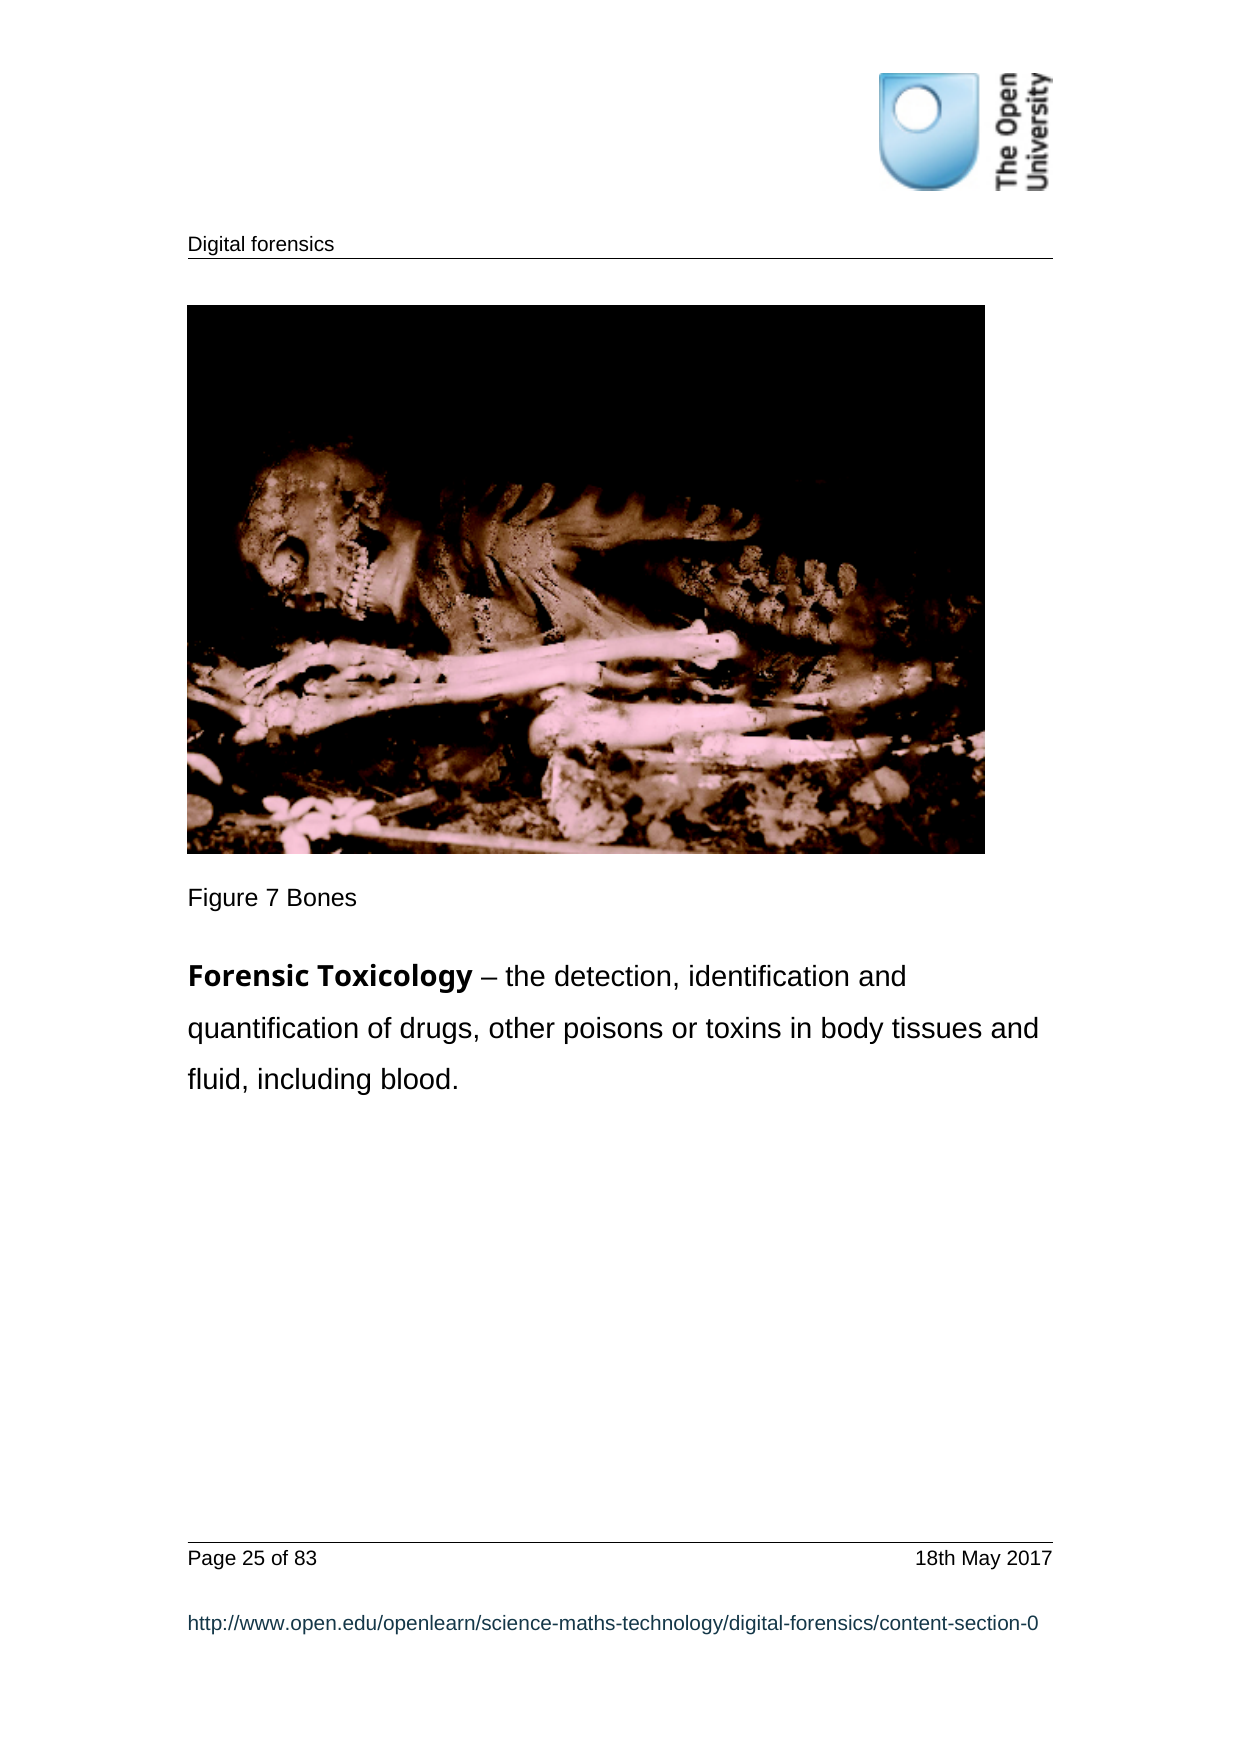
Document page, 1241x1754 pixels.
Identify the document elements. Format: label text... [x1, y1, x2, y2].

text Figure 7 Bones [187, 883, 1053, 912]
picture [879, 73, 1053, 191]
picture [187, 305, 985, 854]
text Forensic Toxicology – the detection, identification and quantification of drugs, other poisons or toxins in body tissues and fluid, including blood. [187, 955, 1053, 1095]
